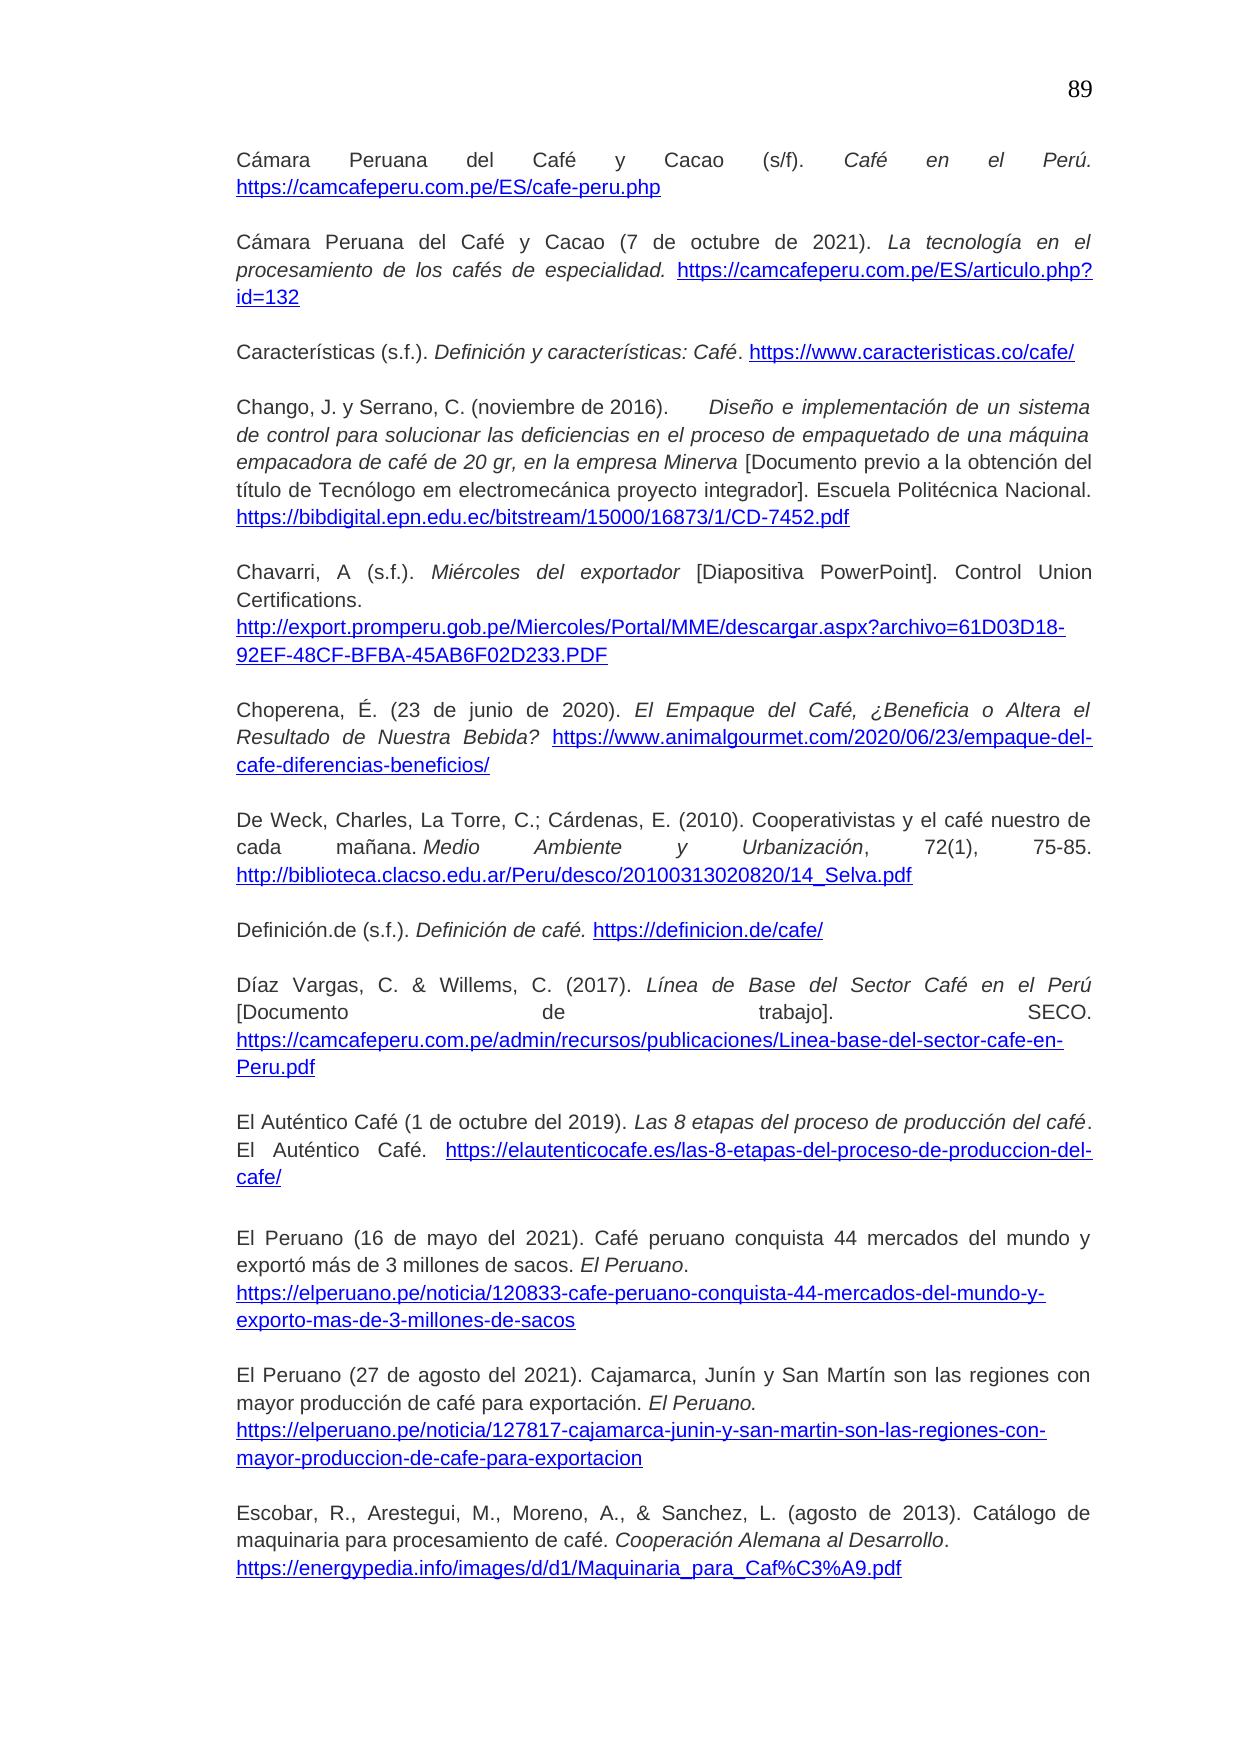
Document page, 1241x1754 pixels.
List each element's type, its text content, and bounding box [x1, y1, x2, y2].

text https://energypedia.info/images/d/d1/Maquinaria_para_Caf%C3%A9.pdf [236, 1556, 1092, 1580]
text Choperena, É. (23 de junio de 2020). El Empaque del Café, ¿Beneficia o Altera el Resultado de Nuestra Bebida? https://www.animalgourmet.com/2020/06/23/empaque-del-cafe-diferencias-beneficios/ [236, 698, 1092, 777]
text El Peruano (16 de mayo del 2021). Café peruano conquista 44 mercados del mundo y exportó más de 3 millones de sacos. El Peruano. [236, 1226, 1092, 1277]
text Cámara Peruana del Café y Cacao (s/f). Café en el Perú. https://camcafeperu.com.pe/ES/cafe-peru.php [236, 148, 1092, 199]
text https://elperuano.pe/noticia/127817-cajamarca-junin-y-san-martin-son-las-regiones-con-mayor-produccion-de-cafe-para-exportacion [236, 1418, 1092, 1470]
text Chavarri, A (s.f.). Miércoles del exportador [Diapositiva PowerPoint]. Control Union Certifications. [236, 560, 1092, 612]
text Cámara Peruana del Café y Cacao (7 de octubre de 2021). La tecnología en el procesamiento de los cafés de especialidad. https://camcafeperu.com.pe/ES/articulo.php?id=132 [236, 230, 1092, 309]
text Díaz Vargas, C. & Willems, C. (2017). Línea de Base del Sector Café en el Perú [Documento de trabajo]. SECO. https://camcafeperu.com.pe/admin/recursos/publicaciones/Linea-base-del-sector-cafe-en-Peru.pdf [236, 973, 1092, 1079]
text El Peruano (27 de agosto del 2021). Cajamarca, Junín y San Martín son las regiones con mayor producción de café para exportación. El Peruano. [236, 1363, 1092, 1415]
text Escobar, R., Arestegui, M., Moreno, A., & Sanchez, L. (agosto de 2013). Catálogo de maquinaria para procesamiento de café. Cooperación Alemana al Desarrollo. [236, 1525, 1092, 1552]
text http://export.promperu.gob.pe/Miercoles/Portal/MME/descargar.aspx?archivo=61D03D18-92EF-48CF-BFBA-45AB6F02D233.PDF [236, 615, 1092, 667]
text El Auténtico Café (1 de octubre del 2019). Las 8 etapas del proceso de producción del café. El Auténtico Café. https://elautenticocafe.es/las-8-etapas-del-proceso-de-produccion-del-cafe/ [236, 1110, 1092, 1189]
text Definición.de (s.f.). Definición de café. https://definicion.de/cafe/ [236, 918, 1092, 942]
text https://elperuano.pe/noticia/120833-cafe-peruano-conquista-44-mercados-del-mundo-y-exporto-mas-de-3-millones-de-sacos [236, 1281, 1092, 1332]
text Chango, J. y Serrano, C. (noviembre de 2016). Diseño e implementación de un sistema de control para solucionar las deficiencias en el proceso de empaquetado de una máquina empacadora de café de 20 gr, en la empresa Minerva [Documento previo a la obtención del título de Tecnólogo em electromecánica proyecto integrador]. Escuela Politécnica Nacional. https://bibdigital.epn.edu.ec/bitstream/15000/16873/1/CD-7452.pdf [236, 395, 1092, 529]
text Características (s.f.). Definición y características: Café. https://www.caracteristicas.co/cafe/ [236, 340, 1092, 364]
text De Weck, Charles, La Torre, C.; Cárdenas, E. (2010). Cooperativistas y el café nuestro de cada mañana. Medio Ambiente y Urbanización, 72(1), 75-85. http://biblioteca.clacso.edu.ar/Peru/desco/20100313020820/14_Selva.pdf [236, 859, 1092, 887]
